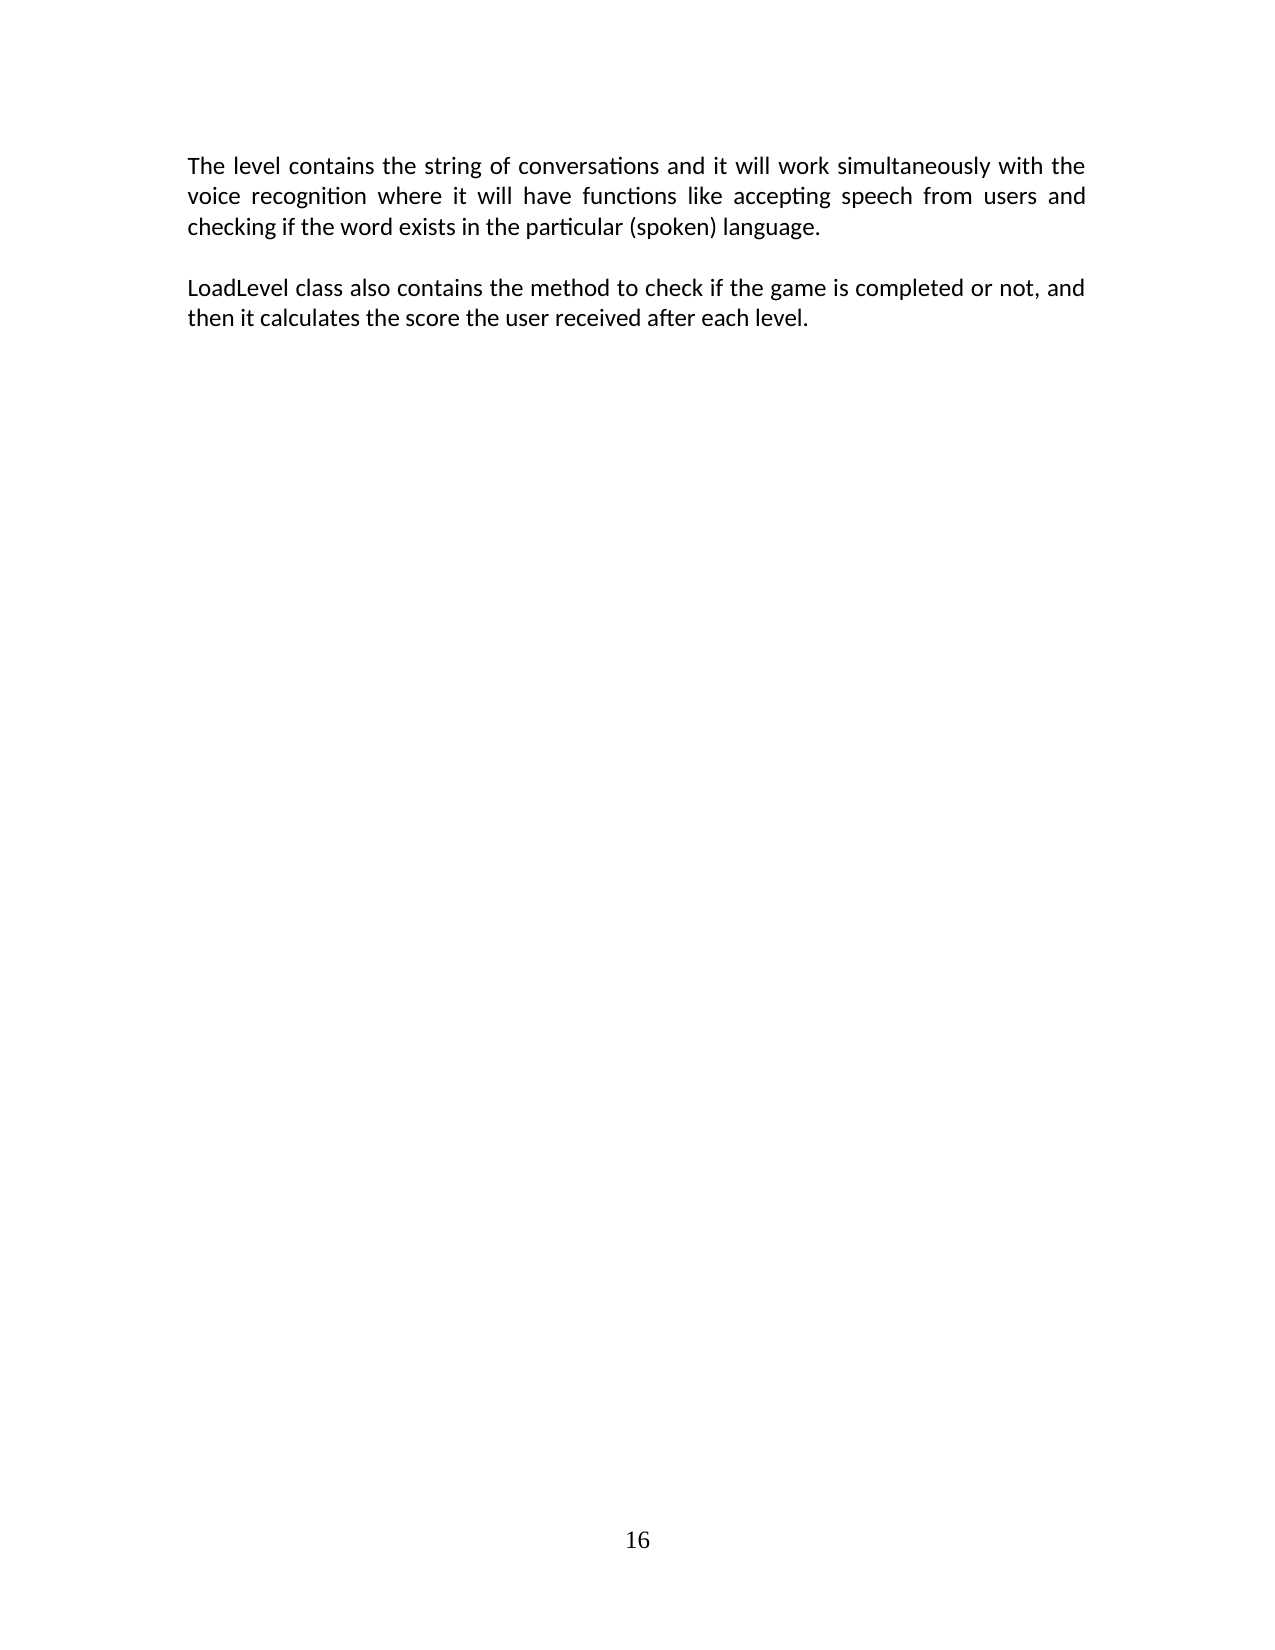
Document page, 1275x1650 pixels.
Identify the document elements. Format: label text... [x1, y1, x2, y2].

text LoadLevel class also contains the method to check if the game is completed or not, and then it calculates the score the user received after each level. [187, 272, 1087, 333]
text The level contains the string of conversations and it will work simultaneously with the voice recognition where it will have functions like accepting speech from users and checking if the word exists in the particular (spoken) language. [187, 150, 1087, 242]
